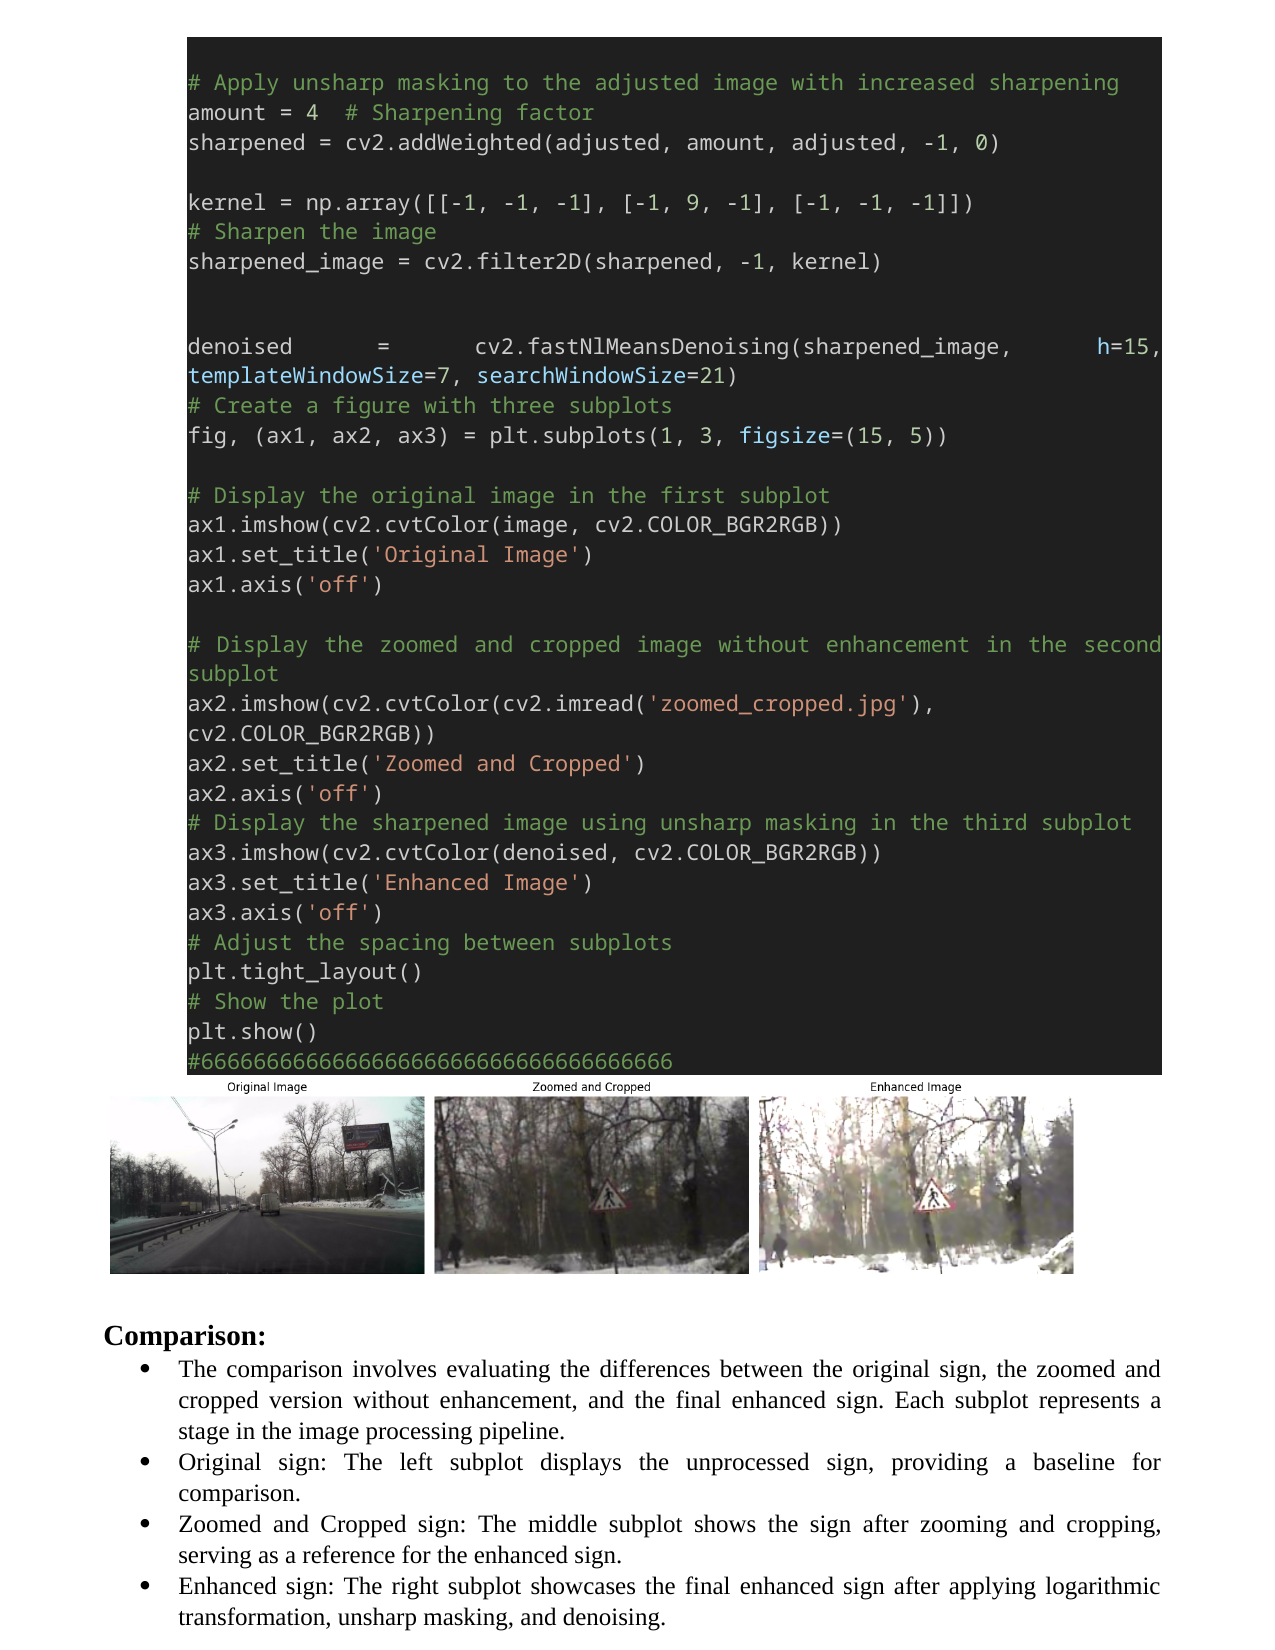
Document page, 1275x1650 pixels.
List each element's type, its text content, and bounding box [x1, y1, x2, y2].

list Zoomed and Cropped sign: The middle subplot shows the sign after zooming and cropping, serving as a reference for the enhanced sign. [141, 1509, 1162, 1569]
text ax1.set_title('Original Image') [187, 539, 1162, 569]
list Original sign: The left subplot displays the unprocessed sign, providing a baseline for comparison. [141, 1447, 1162, 1507]
text ax1.axis('off') [187, 569, 1162, 599]
text # Create a figure with three subplots [187, 390, 1162, 420]
picture [103, 1075, 1079, 1280]
text ax3.axis('off') [187, 897, 1162, 926]
text kernel = np.array([[-1, -1, -1], [-1, 9, -1], [-1, -1, -1]]) [187, 186, 1162, 216]
text plt.tight_layout() [187, 956, 1162, 986]
text ax2.imshow(cv2.cvtColor(cv2.imread('zoomed_cropped.jpg'), cv2.COLOR_BGR2RGB)) [187, 688, 1162, 748]
text # Sharpen the image [187, 216, 1162, 246]
text sharpened = cv2.addWeighted(adjusted, amount, adjusted, -1, 0) [187, 127, 1162, 157]
list Comparison: [103, 1318, 1162, 1352]
text amount = 4 # Sharpening factor [187, 97, 1162, 127]
text # Show the plot [187, 986, 1162, 1016]
text # Display the original image in the first subplot [187, 479, 1162, 509]
text denoised = cv2.fastNlMeansDenoising(sharpened_image, h=15, templateWindowSize=7, searchWindowSize=21) [187, 331, 1162, 390]
text plt.show() [187, 1016, 1162, 1046]
list The comparison involves evaluating the differences between the original sign, the zoomed and cropped version without enhancement, and the final enhanced sign. Each subplot represents a stage in the image processing pipeline. [141, 1354, 1162, 1445]
text ax3.set_title('Enhanced Image') [187, 867, 1162, 897]
list Enhanced sign: The right subplot showcases the final enhanced sign after applying logarithmic transformation, unsharp masking, and denoising. [141, 1571, 1162, 1631]
text ax3.imshow(cv2.cvtColor(denoised, cv2.COLOR_BGR2RGB)) [187, 837, 1162, 867]
text # Apply unsharp masking to the adjusted image with increased sharpening [187, 67, 1162, 97]
text # Adjust the spacing between subplots [187, 926, 1162, 956]
text sharpened_image = cv2.filter2D(sharpened, -1, kernel) [187, 246, 1162, 276]
text # Display the zoomed and cropped image without enhancement in the second subplot [187, 628, 1162, 688]
text # Display the sharpened image using unsharp masking in the third subplot [187, 807, 1162, 837]
text fig, (ax1, ax2, ax3) = plt.subplots(1, 3, figsize=(15, 5)) [187, 420, 1162, 450]
text ax2.axis('off') [187, 777, 1162, 807]
text ax2.set_title('Zoomed and Cropped') [187, 748, 1162, 777]
text ax1.imshow(cv2.cvtColor(image, cv2.COLOR_BGR2RGB)) [187, 509, 1162, 539]
text #666666666666666666666666666666666666 [187, 1046, 1162, 1075]
